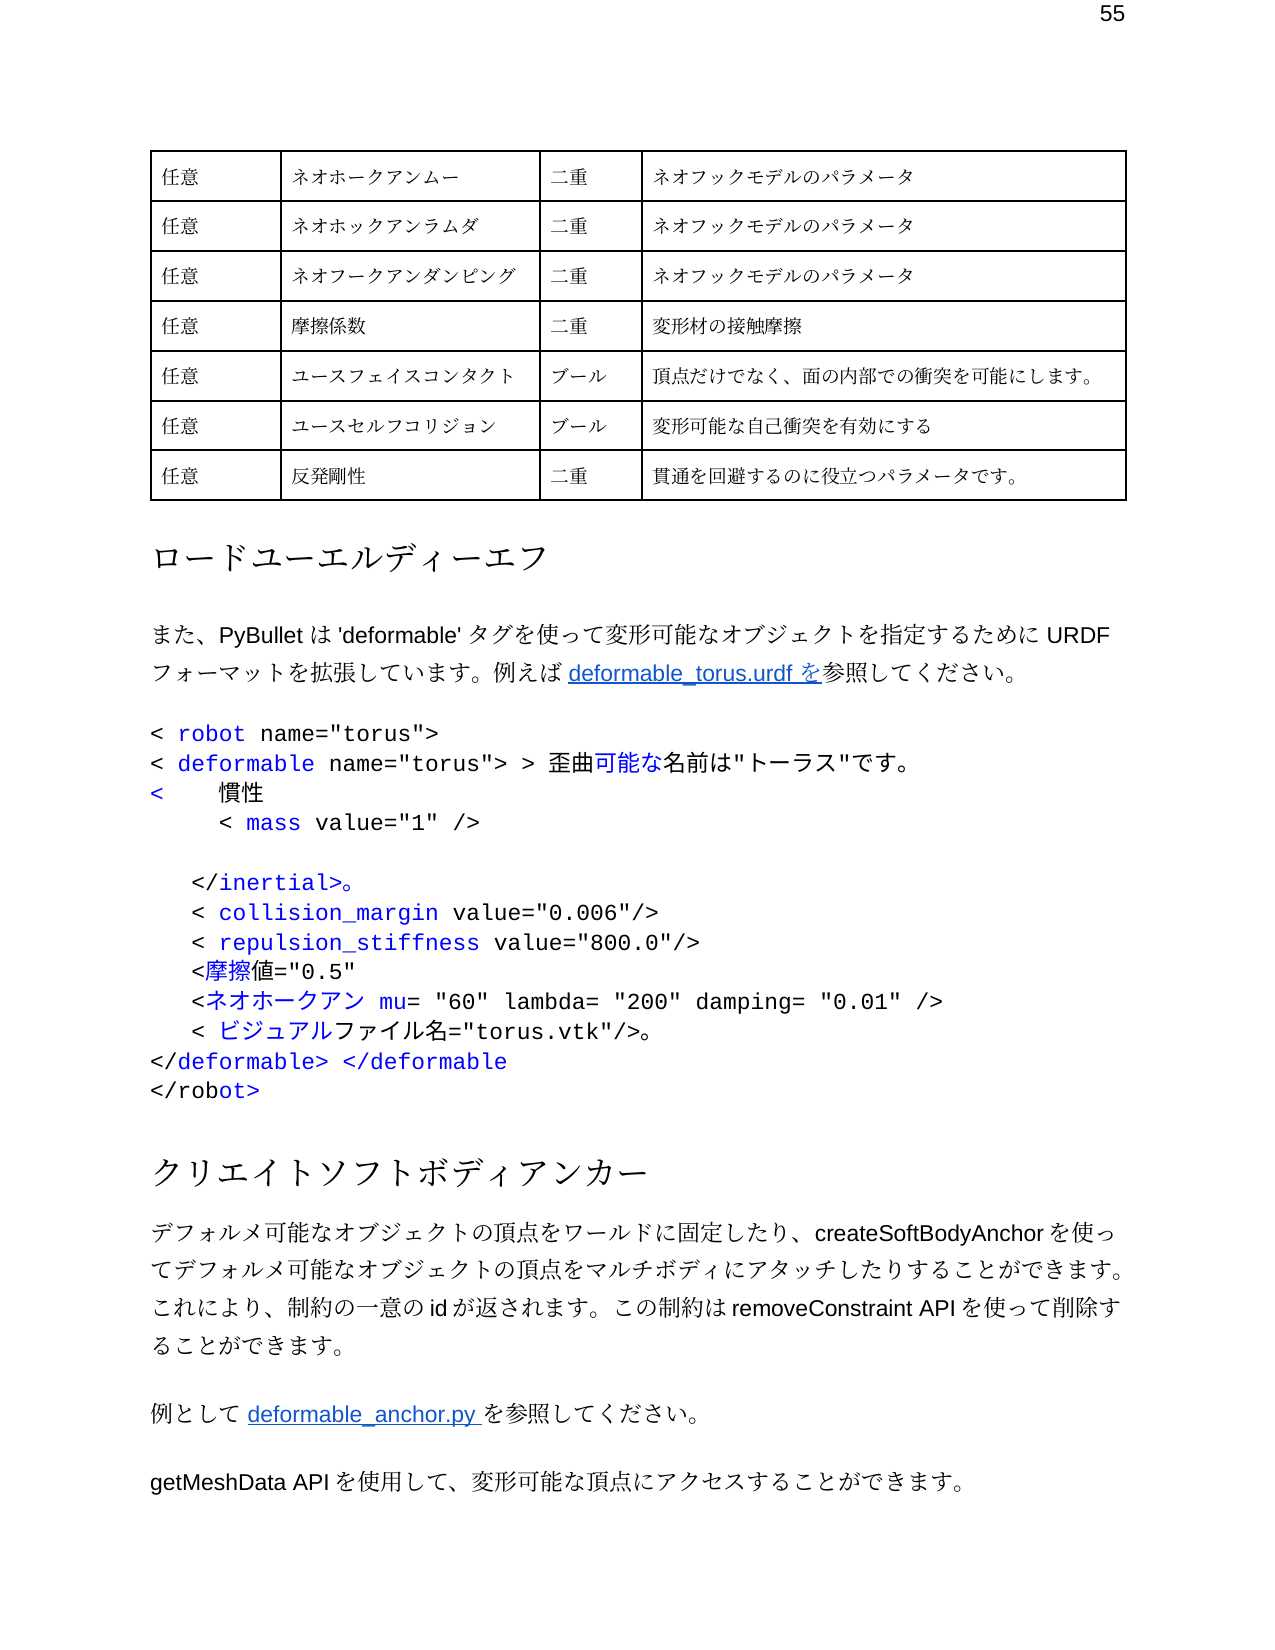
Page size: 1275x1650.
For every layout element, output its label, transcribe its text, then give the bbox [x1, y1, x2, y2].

table_cell 任意 [152, 252, 280, 300]
table_cell ネオフックモデルのパラメータ [643, 152, 1125, 200]
table_cell 任意 [152, 402, 280, 449]
text <ネオホークアン mu= "60" lambda= "200" damping= "0.01" /> [150, 990, 1125, 1016]
text ロードユーエルディーエフ [150, 532, 1125, 579]
table_cell 摩擦係数 [282, 302, 539, 349]
table_cell ブール [541, 402, 641, 449]
table_cell ネオホークアンムー [282, 152, 539, 200]
table_cell ユースセルフコリジョン [282, 402, 539, 449]
table_cell ネオフックモデルのパラメータ [643, 252, 1125, 300]
table_cell 頂点だけでなく、面の内部での衝突を可能にします。 [643, 352, 1125, 399]
text < robot name="torus"> [150, 722, 1125, 748]
table_cell 任意 [152, 302, 280, 349]
table_cell ブール [541, 352, 641, 399]
table_cell 任意 [152, 451, 280, 499]
table_cell 二重 [541, 252, 641, 300]
text <摩擦値="0.5" [150, 961, 1125, 987]
table_cell ネオフックモデルのパラメータ [643, 202, 1125, 250]
text </robot> [150, 1080, 1125, 1106]
table_cell 任意 [152, 352, 280, 399]
text < deformable name="torus"> > 歪曲可能な名前は"トーラス"です。 [150, 752, 1125, 778]
table_cell 二重 [541, 302, 641, 349]
text </deformable> </deformable [150, 1050, 1125, 1076]
text </inertial>。 [150, 871, 1125, 897]
table_cell 変形材の接触摩擦 [643, 302, 1125, 349]
text getMeshData APIを使用して、変形可能な頂点にアクセスすることができます。 [150, 1464, 1125, 1497]
table_cell ネオフークアンダンピング [282, 252, 539, 300]
text < ビジュアルファイル名="torus.vtk"/>。 [150, 1020, 1125, 1046]
text < collision_margin value="0.006"/> [150, 901, 1125, 927]
table_cell 任意 [152, 202, 280, 250]
table_cell ユースフェイスコンタクト [282, 352, 539, 399]
text また、PyBullet は 'deformable' タグを使って変形可能なオブジェクトを指定するために URDF フォーマットを拡張しています。例えば deformable_torus.urdf を参照してください。 [150, 617, 1125, 688]
subtitle クリエイトソフトボディアンカー [150, 1147, 1125, 1195]
text 例として deformable_anchor.py を参照してください。 [150, 1396, 1125, 1429]
table_cell 反発剛性 [282, 451, 539, 499]
table_cell 二重 [541, 451, 641, 499]
table_cell 変形可能な自己衝突を有効にする [643, 402, 1125, 449]
table_cell 二重 [541, 152, 641, 200]
text < repulsion_stiffness value="800.0"/> [150, 931, 1125, 957]
table_cell 二重 [541, 202, 641, 250]
table_cell ネオホックアンラムダ [282, 202, 539, 250]
text < 慣性 [150, 782, 1125, 808]
text デフォルメ可能なオブジェクトの頂点をワールドに固定したり、createSoftBodyAnchorを使ってデフォルメ可能なオブジェクトの頂点をマルチボディにアタッチしたりすることができます。これにより、制約の一意のidが返されます。この制約はremoveConstraint APIを使って削除することができます。 [150, 1215, 1125, 1361]
table_cell 任意 [152, 152, 280, 200]
text < mass value="1" /> [150, 812, 1125, 838]
table_cell 貫通を回避するのに役立つパラメータです。 [643, 451, 1125, 499]
